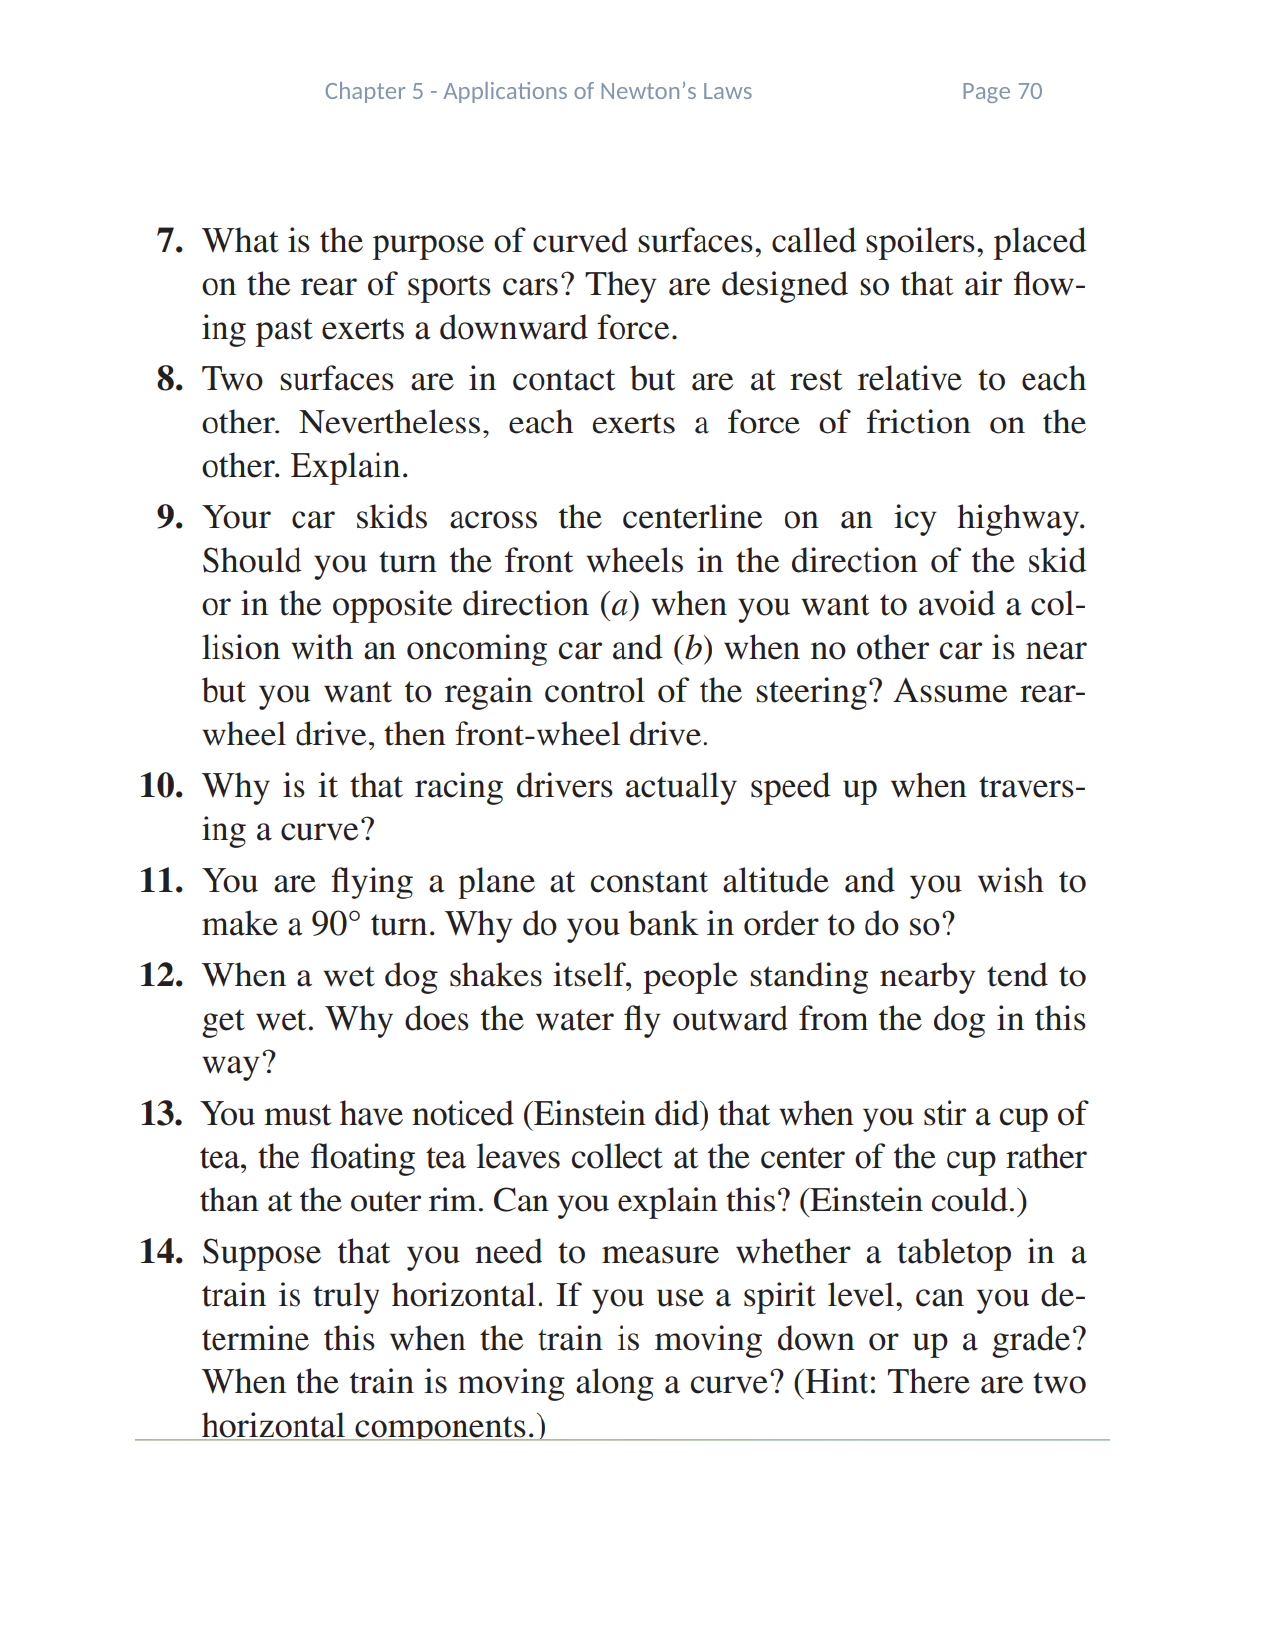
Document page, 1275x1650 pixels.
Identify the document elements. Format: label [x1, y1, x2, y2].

picture [135, 199, 1110, 1441]
